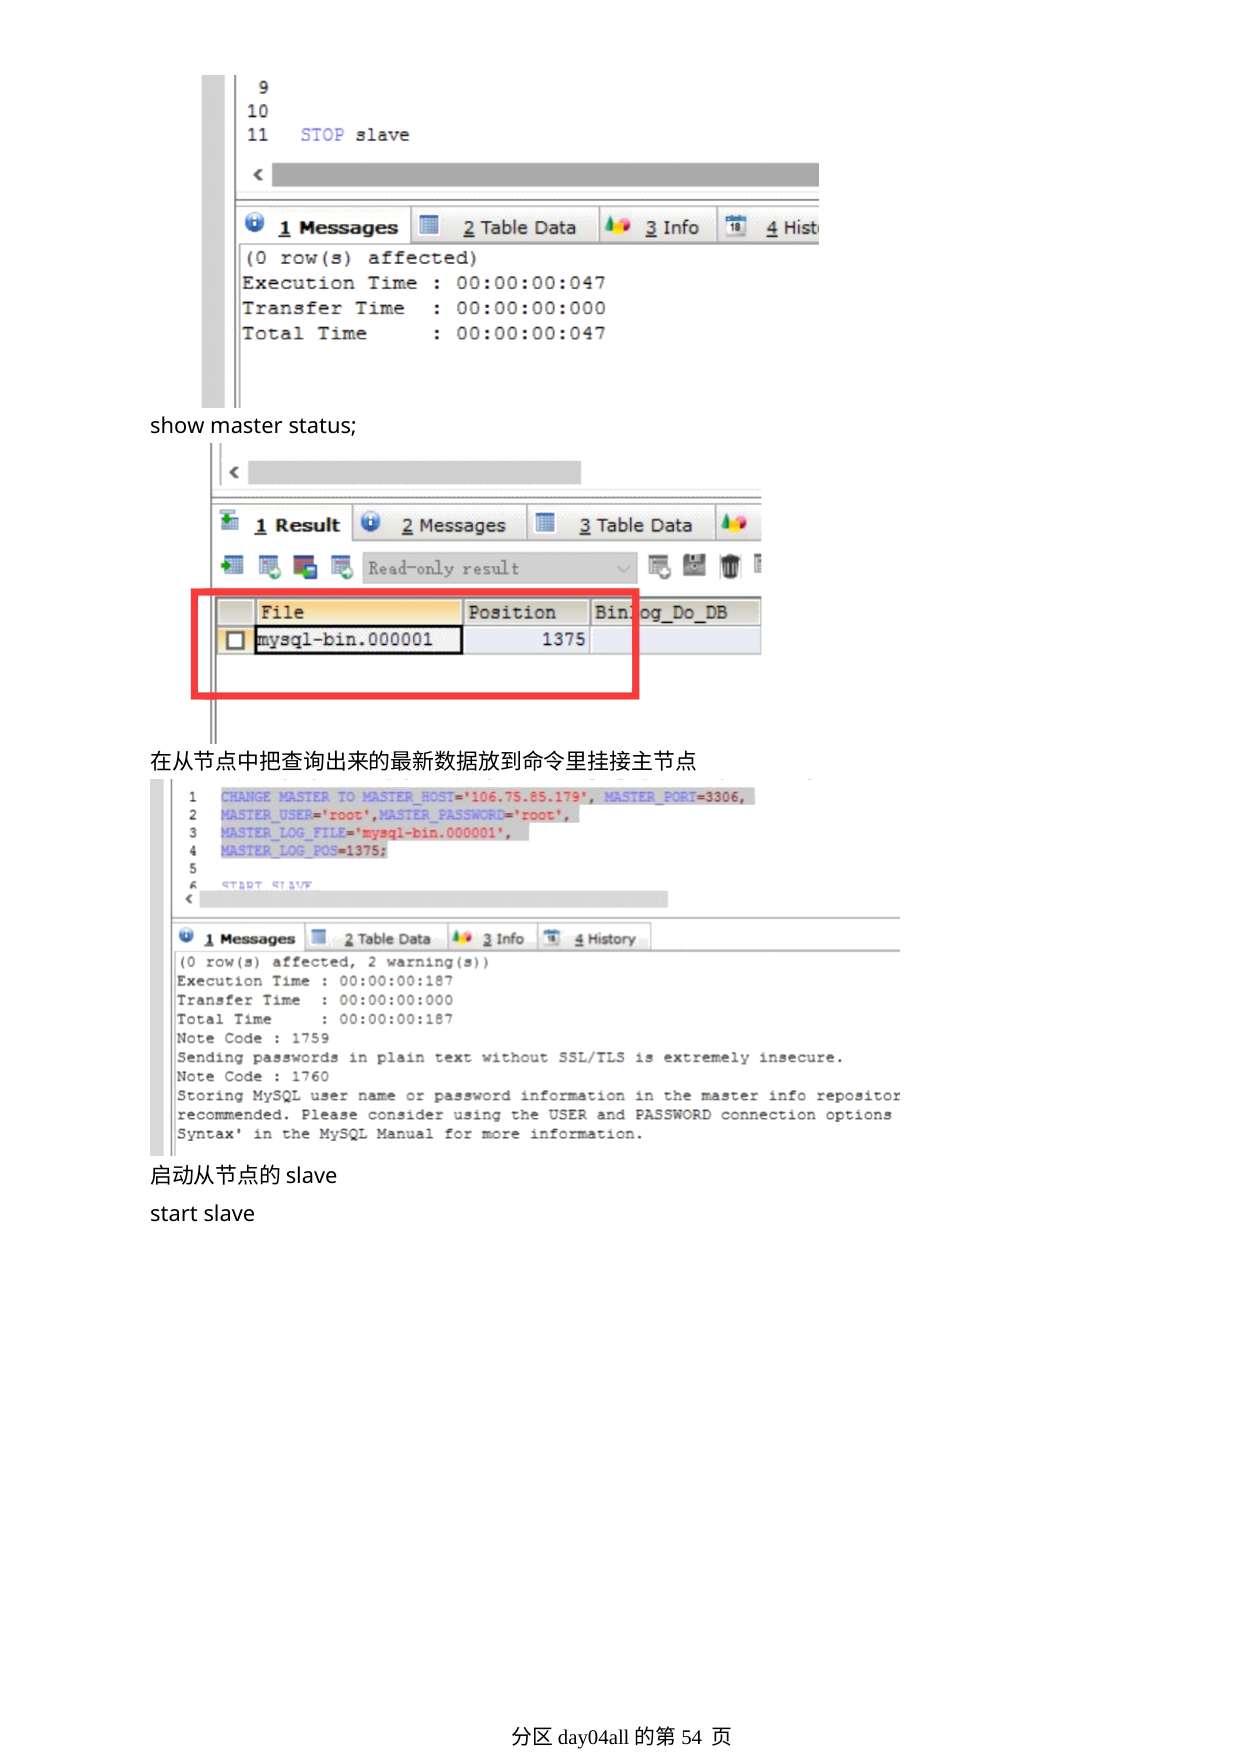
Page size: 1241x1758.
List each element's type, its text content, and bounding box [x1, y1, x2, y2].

text 启动从节点的slave [150, 1160, 1015, 1189]
text show master status; [150, 410, 1015, 439]
text 在从节点中把查询出来的最新数据放到命令里挂接主节点 [150, 746, 1015, 775]
picture [150, 443, 762, 744]
text start slave [150, 1198, 1015, 1227]
picture [150, 779, 901, 1156]
picture [150, 75, 819, 408]
text 分区 day04all 的第 54页 [511, 1722, 1015, 1750]
